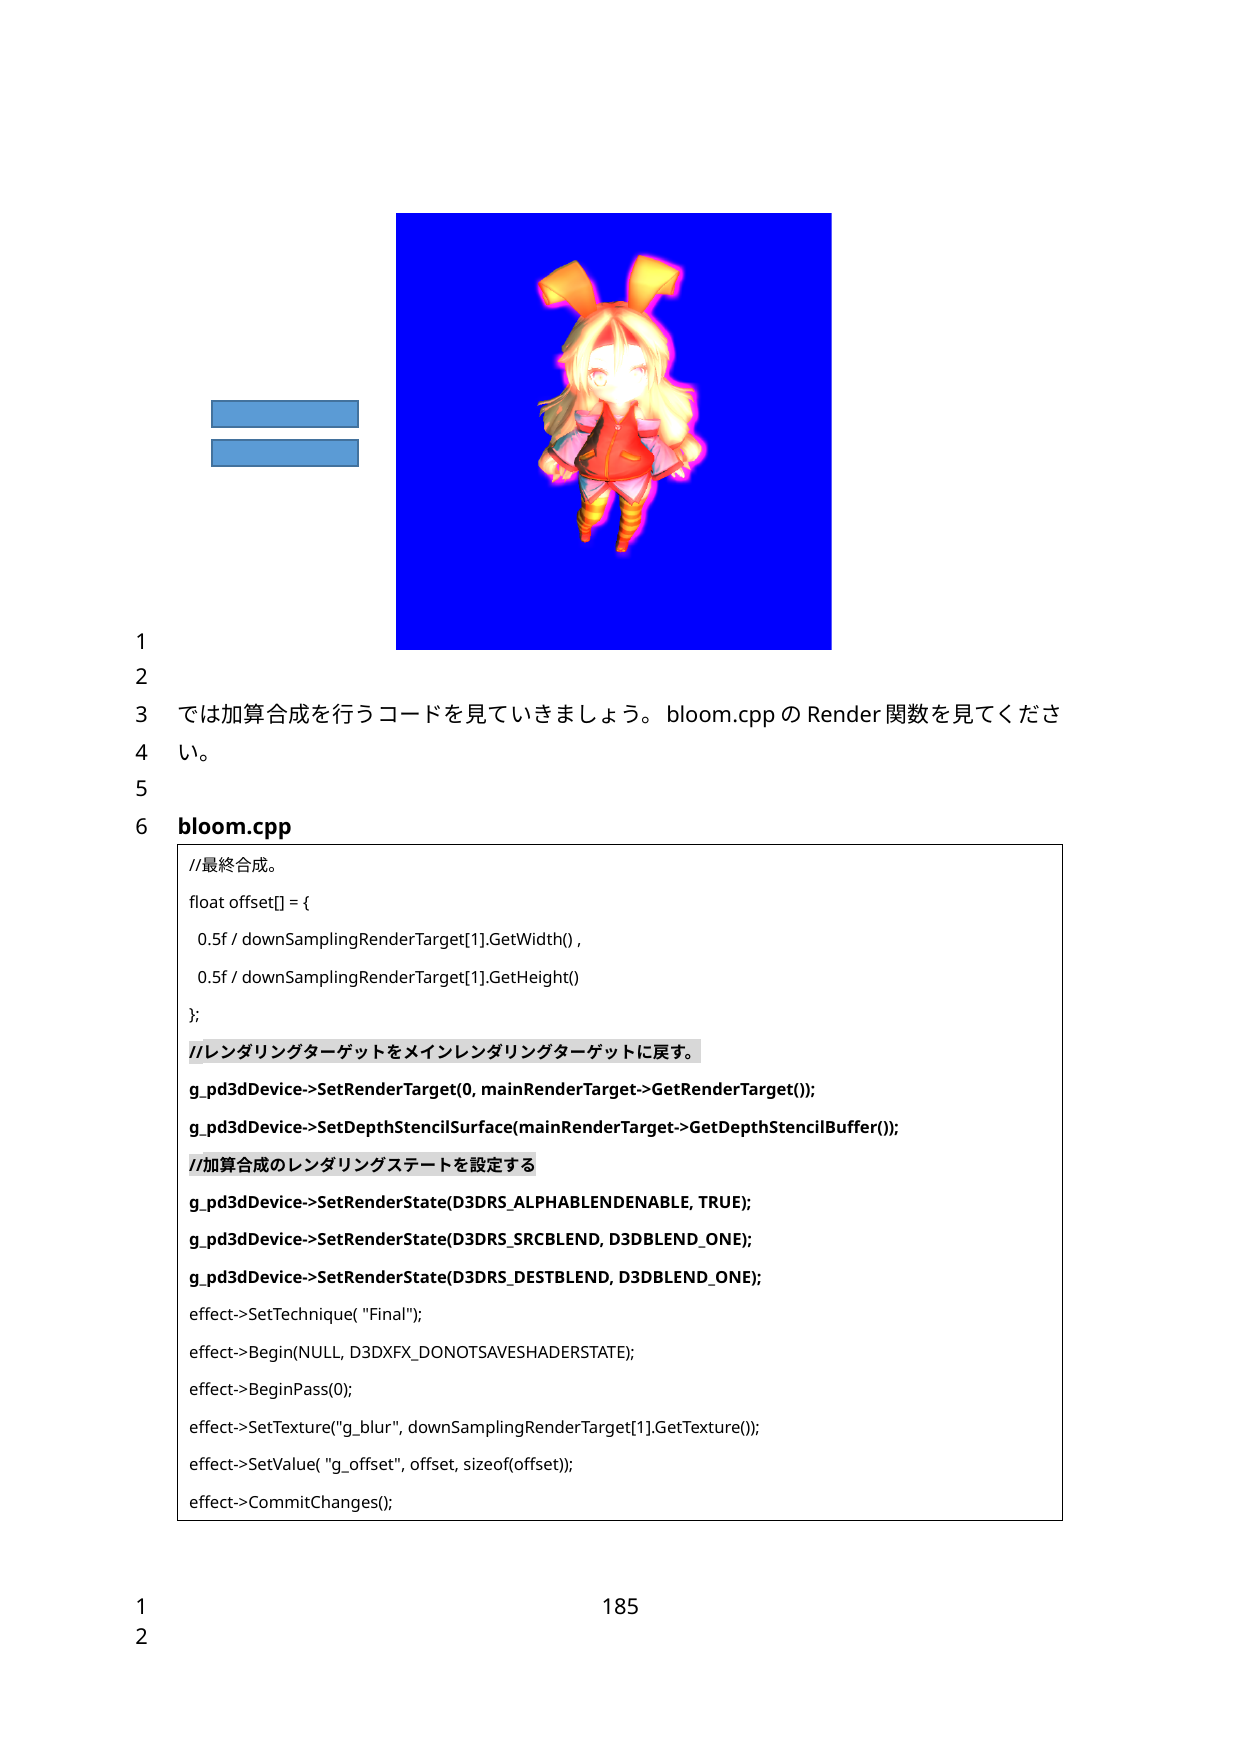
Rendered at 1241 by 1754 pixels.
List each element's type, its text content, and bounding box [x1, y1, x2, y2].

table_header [178, 845, 1062, 1520]
text では加算合成を行うコードを見ていきましょう。bloom.cppのRender関数を見てください。 [177, 694, 1063, 769]
text bloom.cpp [177, 807, 1063, 844]
picture [396, 213, 832, 650]
